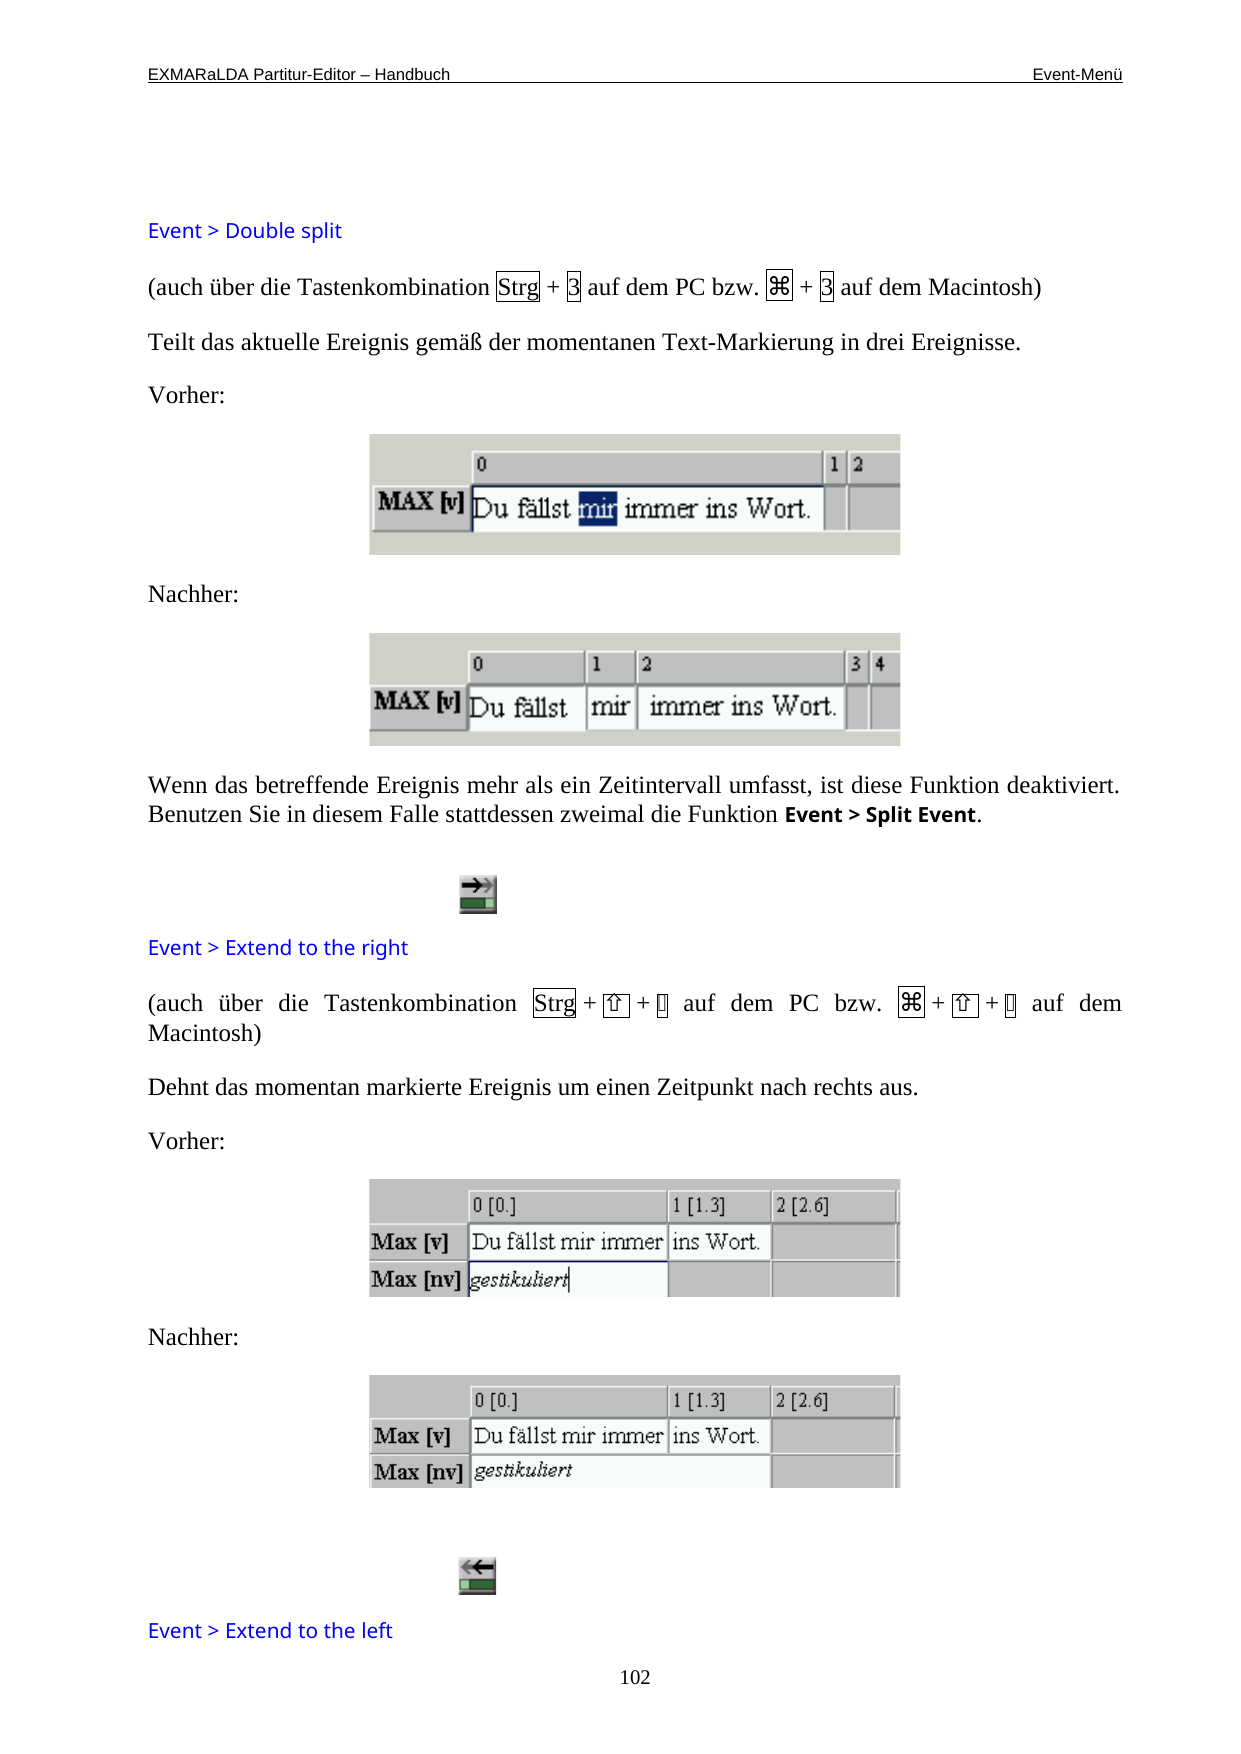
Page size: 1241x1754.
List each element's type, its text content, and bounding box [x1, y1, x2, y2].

text Nachher: [148, 579, 1122, 608]
picture [369, 1375, 901, 1488]
text Vorher: [148, 380, 1122, 409]
text Dehnt das momentan markierte Ereignis um einen Zeitpunkt nach rechts aus. [148, 1072, 1122, 1101]
text (auch über die Tastenkombination Strg + + auf dem PC bzw. ⌘ + + auf dem Macintosh) [148, 986, 1122, 1047]
text (auch über die Tastenkombination Strg + 3 auf dem PC bzw. ⌘ + 3 auf dem Macintosh) [767, 269, 1122, 302]
picture [369, 434, 901, 555]
text Vorher: [148, 1126, 1122, 1154]
picture [458, 1557, 497, 1595]
text (auch über die Tastenkombination Strg + 3 auf dem PC bzw. ⌘ + 3 auf dem Macintosh) [148, 269, 766, 302]
text Teilt das aktuelle Ereignis gemäß der momentanen Text-Markierung in drei Ereignisse. [148, 327, 1122, 355]
subtitle Event > Double split [148, 216, 1122, 244]
subtitle Event > Extend to the left [148, 1616, 1122, 1644]
picture [459, 875, 497, 914]
text Wenn das betreffende Ereignis mehr als ein Zeitintervall umfasst, ist diese Funktion deaktiviert. Benutzen Sie in diesem Falle stattdessen zweimal die Funktion Event > Split Event. [148, 771, 1122, 829]
picture [369, 633, 901, 746]
text Nachher: [148, 1322, 1122, 1351]
subtitle Event > Extend to the right [148, 933, 1122, 961]
picture [369, 1179, 901, 1297]
